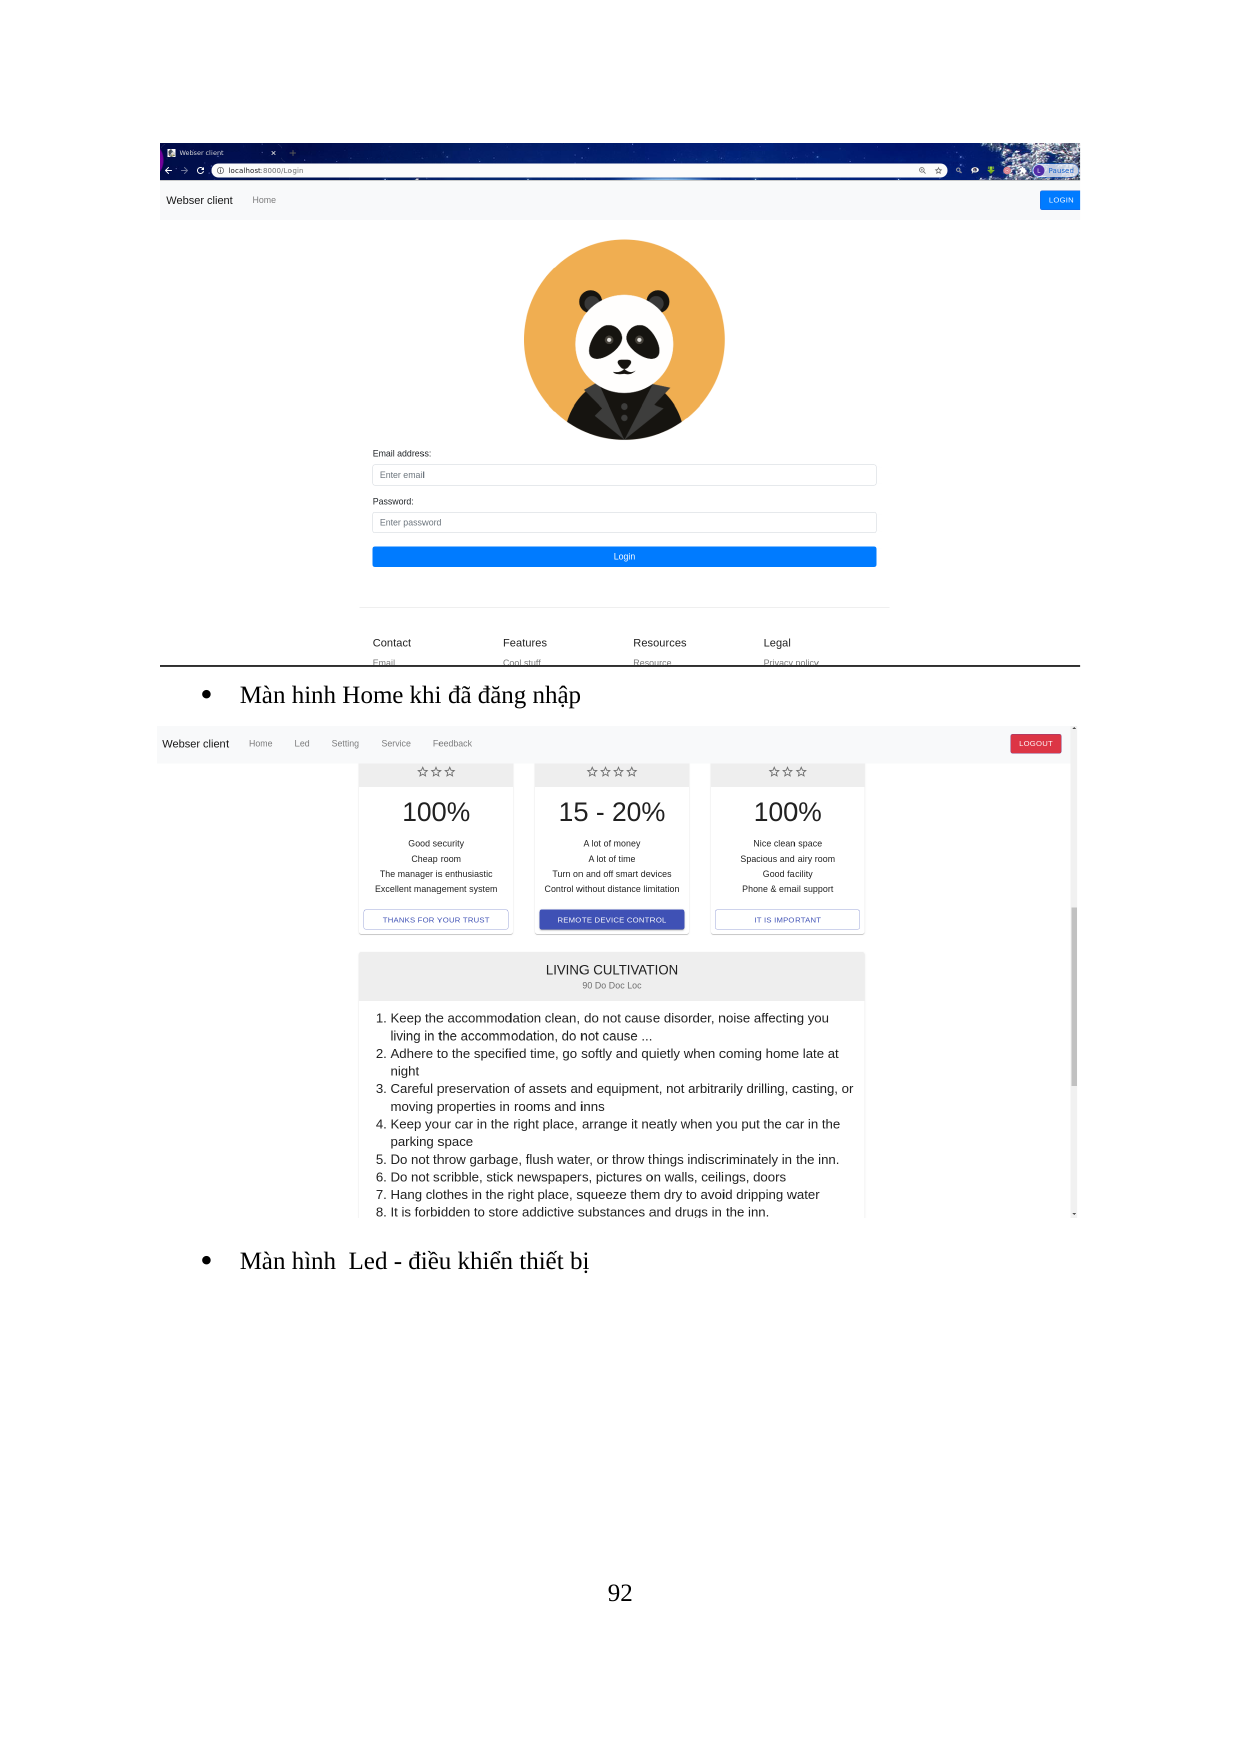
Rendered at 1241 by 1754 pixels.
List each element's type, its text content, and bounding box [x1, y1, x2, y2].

picture [157, 726, 1078, 1218]
picture [160, 143, 1081, 667]
